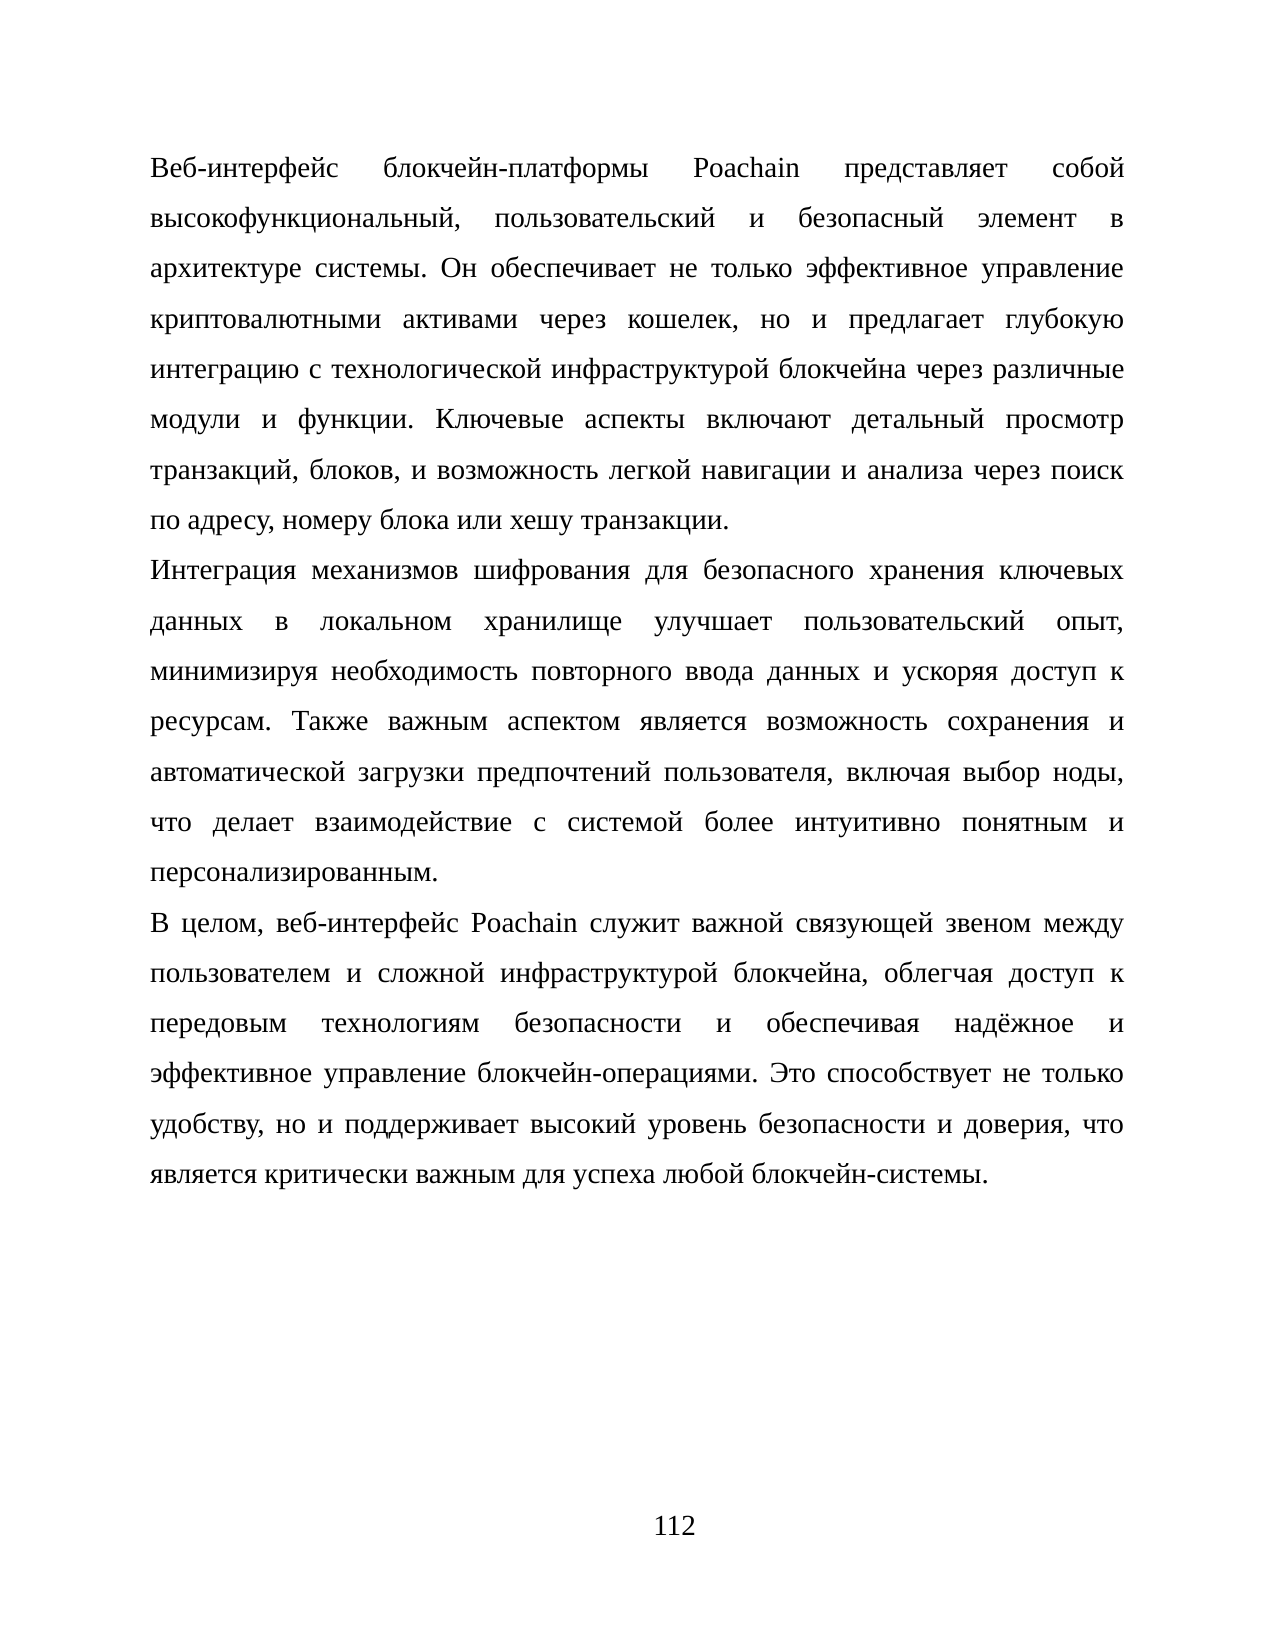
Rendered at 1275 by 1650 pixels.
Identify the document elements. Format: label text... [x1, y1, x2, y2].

text Интеграция механизмов шифрования для безопасного хранения ключевых данных в локальном хранилище улучшает пользовательский опыт, минимизируя необходимость повторного ввода данных и ускоряя доступ к ресурсам. Также важным аспектом является возможность сохранения и автоматической загрузки предпочтений пользователя, включая выбор ноды, что делает взаимодействие с системой более интуитивно понятным и персонализированным. [150, 552, 1125, 888]
text Веб-интерфейс блокчейн-платформы Poachain представляет собой высокофункциональный, пользовательский и безопасный элемент в архитектуре системы. Он обеспечивает не только эффективное управление криптовалютными активами через кошелек, но и предлагает глубокую интеграцию с технологической инфраструктурой блокчейна через различные модули и функции. Ключевые аспекты включают детальный просмотр транзакций, блоков, и возможность легкой навигации и анализа через поиск по адресу, номеру блока или хешу транзакции. [150, 150, 1125, 536]
text В целом, веб-интерфейс Poachain служит важной связующей звеном между пользователем и сложной инфраструктурой блокчейна, облегчая доступ к передовым технологиям безопасности и обеспечивая надёжное и эффективное управление блокчейн-операциями. Это способствует не только удобству, но и поддерживает высокий уровень безопасности и доверия, что является критически важным для успеха любой блокчейн-системы. [150, 905, 1125, 1190]
